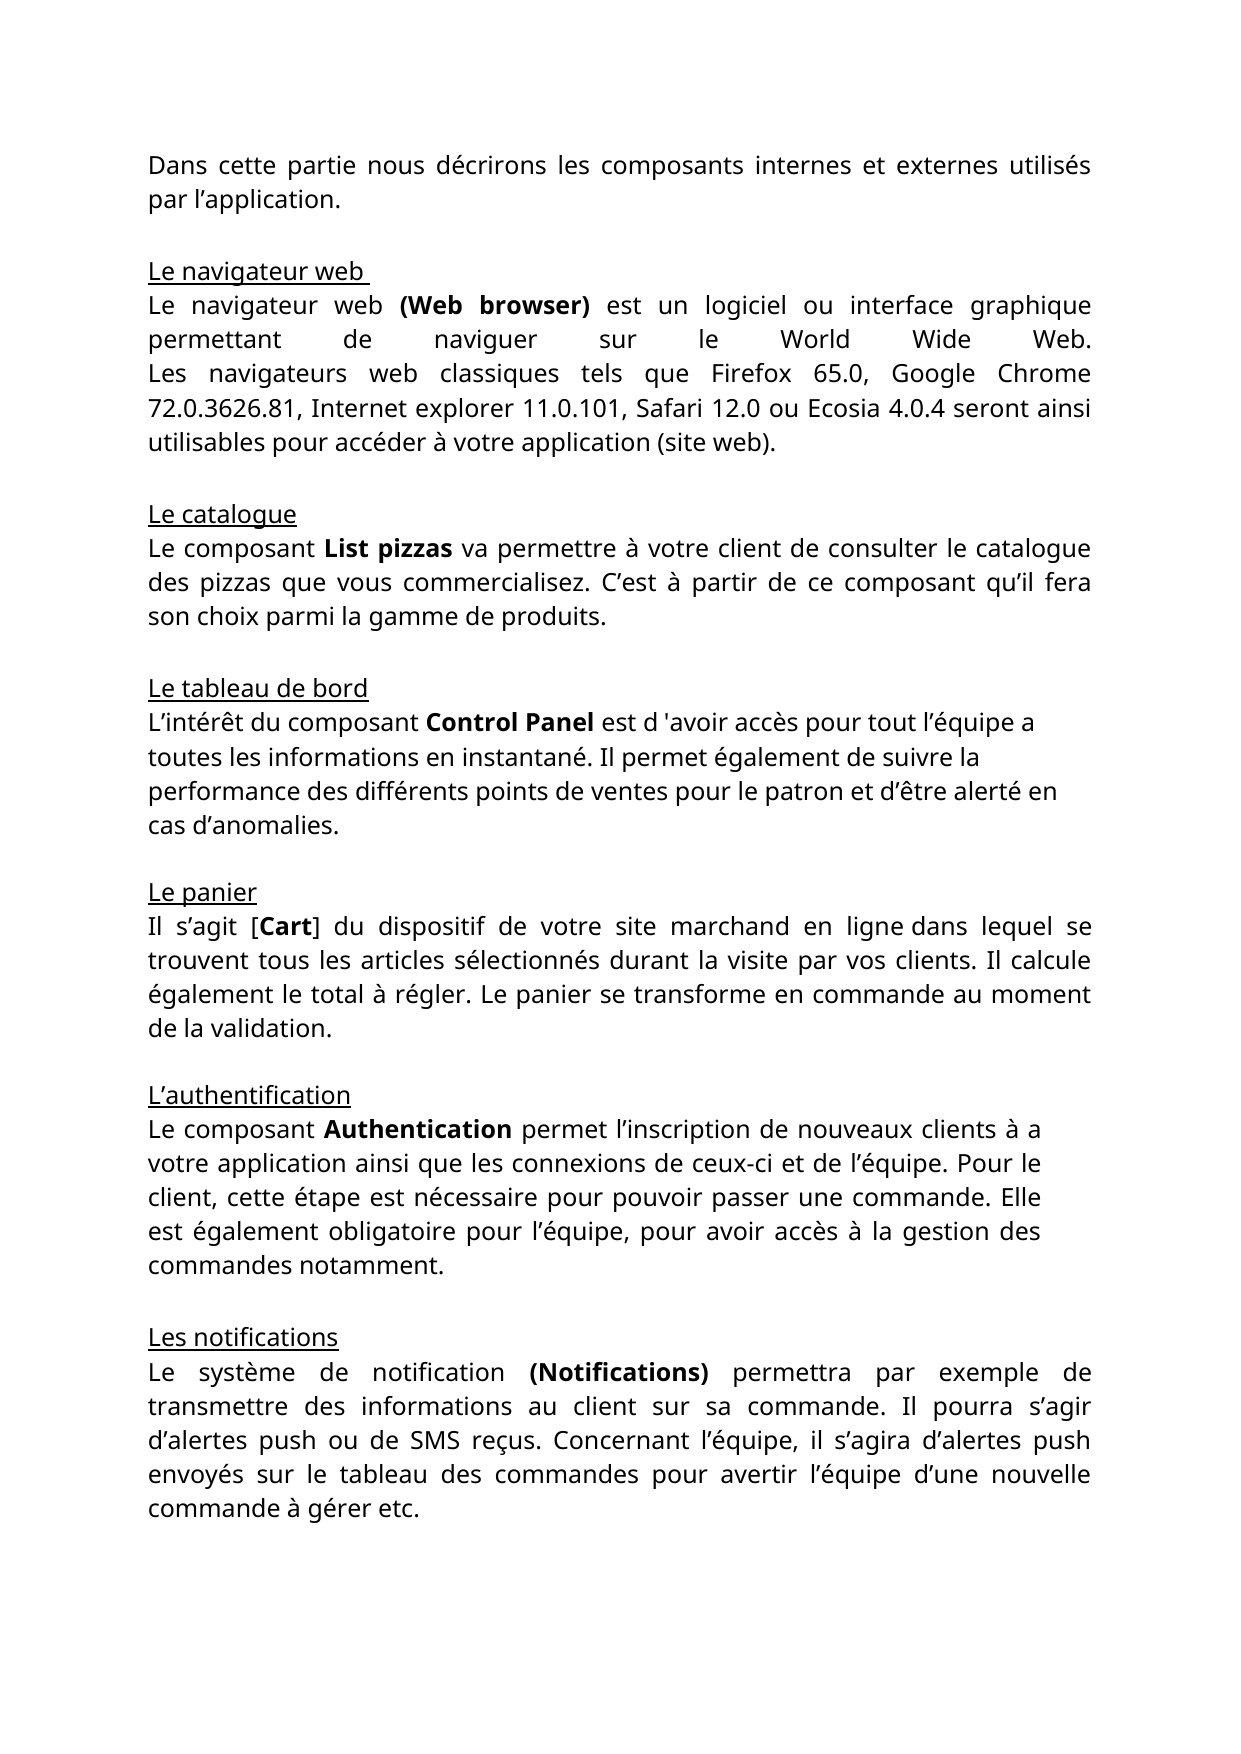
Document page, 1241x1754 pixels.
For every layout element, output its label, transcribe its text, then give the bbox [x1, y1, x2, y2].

subtitle Le navigateur web [148, 254, 1093, 288]
subtitle Le panier [148, 874, 1093, 908]
text L’intérêt du composant Control Panel est d 'avoir accès pour tout l’équipe a toutes les informations en instantané. Il permet également de suivre la performance des différents points de ventes pour le patron et d’être alerté en cas d’anomalies. [148, 705, 1093, 841]
text Le composant List pizzas va permettre à votre client de consulter le catalogue des pizzas que vous commercialisez. C’est à partir de ce composant qu’il fera son choix parmi la gamme de produits. [148, 531, 1093, 633]
text Dans cette partie nous décrirons les composants internes et externes utilisés par l’application. [148, 148, 1093, 216]
subtitle L’authentification [148, 1077, 1093, 1112]
subtitle Les notifications [148, 1320, 1093, 1354]
text Le navigateur web (Web browser) est un logiciel ou interface graphique permettant de naviguer sur le World Wide Web. Les navigateurs web classiques tels que Firefox 65.0, Google Chrome 72.0.3626.81, Internet explorer 11.0.101, Safari 12.0 ou Ecosia 4.0.4 seront ainsi utilisables pour accéder à votre application (site web). [148, 288, 1093, 458]
subtitle Le catalogue [148, 497, 1093, 531]
text Il s’agit [Cart] du dispositif de votre site marchand en ligne dans lequel se trouvent tous les articles sélectionnés durant la visite par vos clients. Il calcule également le total à régler. Le panier se transforme en commande au moment de la validation. [148, 908, 1093, 1044]
text Le système de notification (Notifications) permettra par exemple de transmettre des informations au client sur sa commande. Il pourra s’agir d’alertes push ou de SMS reçus. Concernant l’équipe, il s’agira d’alertes push envoyés sur le tableau des commandes pour avertir l’équipe d’une nouvelle commande à gérer etc. [148, 1354, 1093, 1524]
text Le composant Authentication permet l’inscription de nouveaux clients à a votre application ainsi que les connexions de ceux-ci et de l’équipe. Pour le client, cette étape est nécessaire pour pouvoir passer une commande. Elle est également obligatoire pour l’équipe, pour avoir accès à la gestion des commandes notamment. [148, 1112, 1043, 1282]
subtitle Le tableau de bord [148, 671, 1093, 705]
